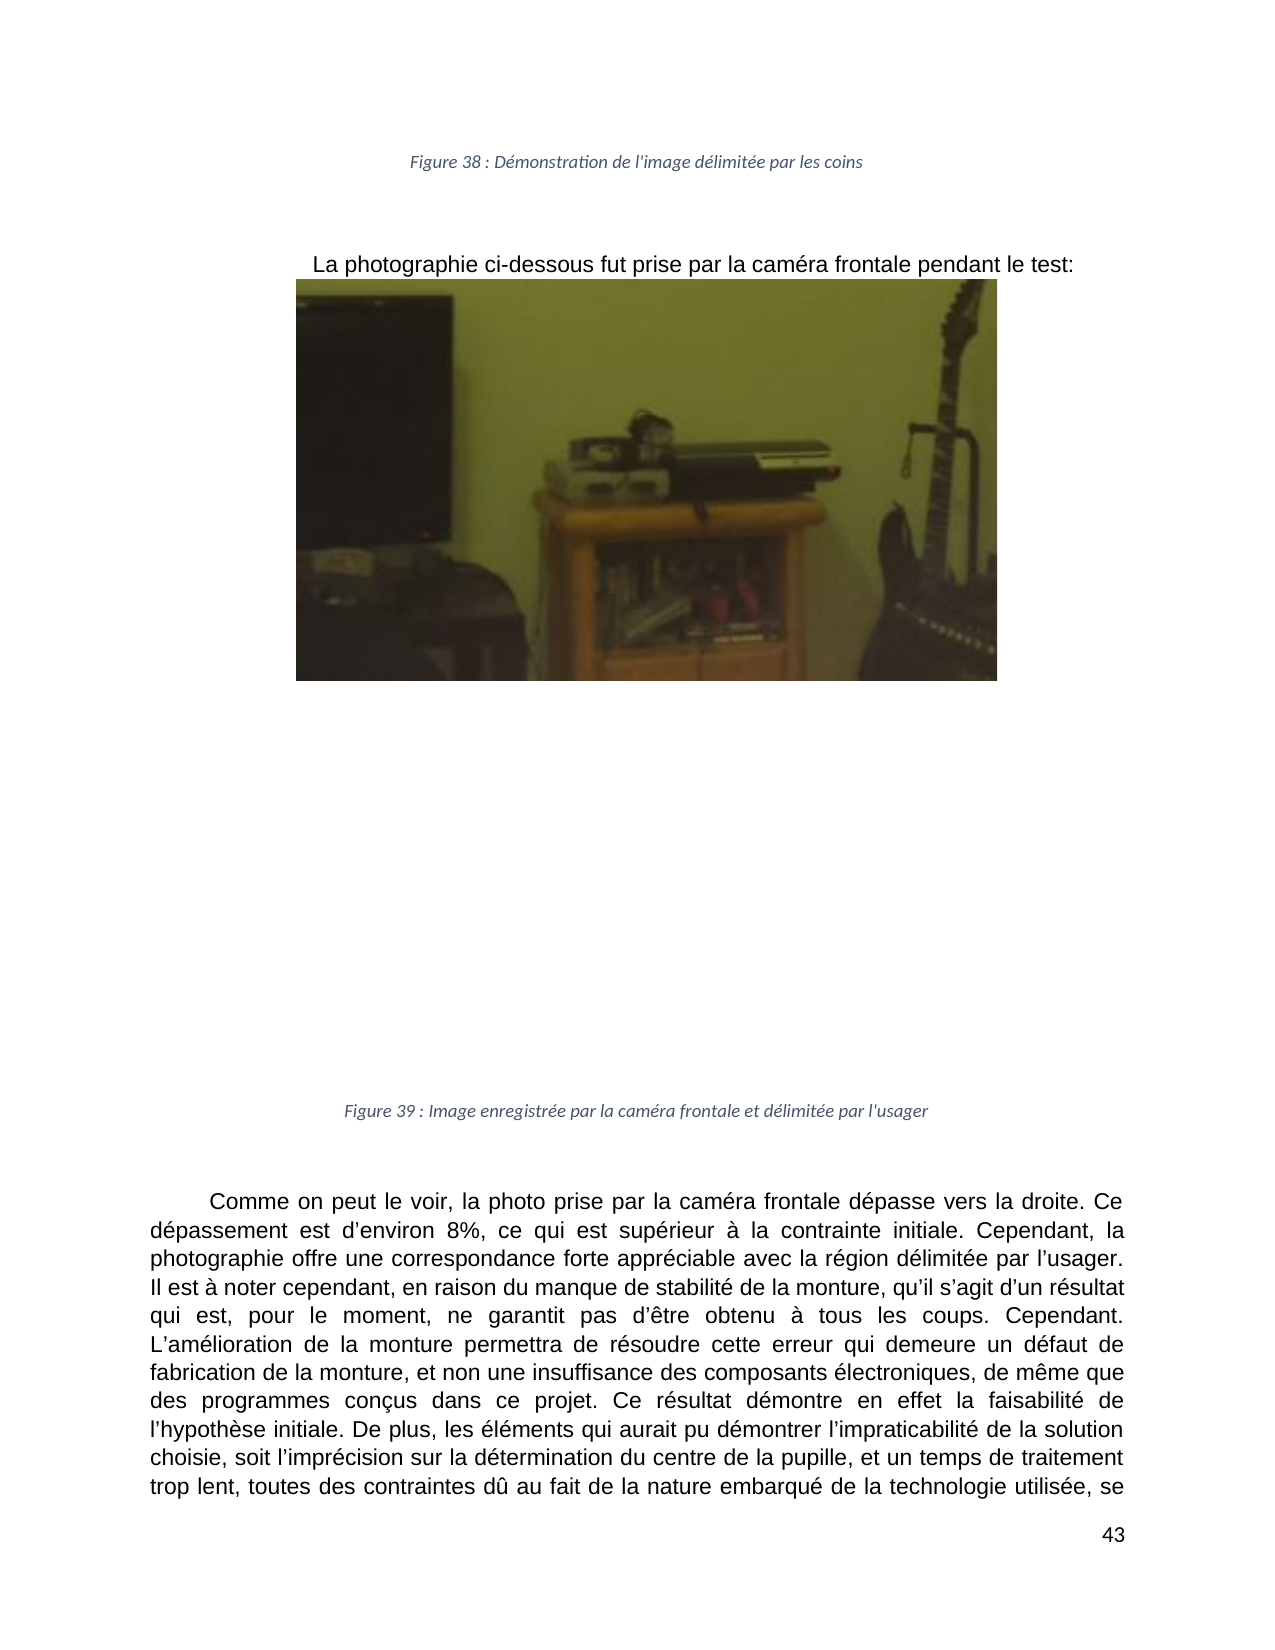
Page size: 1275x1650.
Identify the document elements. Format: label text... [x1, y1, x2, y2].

text Figure 38 : Démonstration de l'image délimitée par les coins [150, 150, 1125, 173]
text Figure 39 : Image enregistrée par la caméra frontale et délimitée par l'usager [150, 1099, 1125, 1122]
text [150, 1188, 1125, 1499]
picture [296, 279, 998, 681]
list La photographie ci-dessous fut prise par la caméra frontale pendant le test: [312, 251, 1125, 277]
